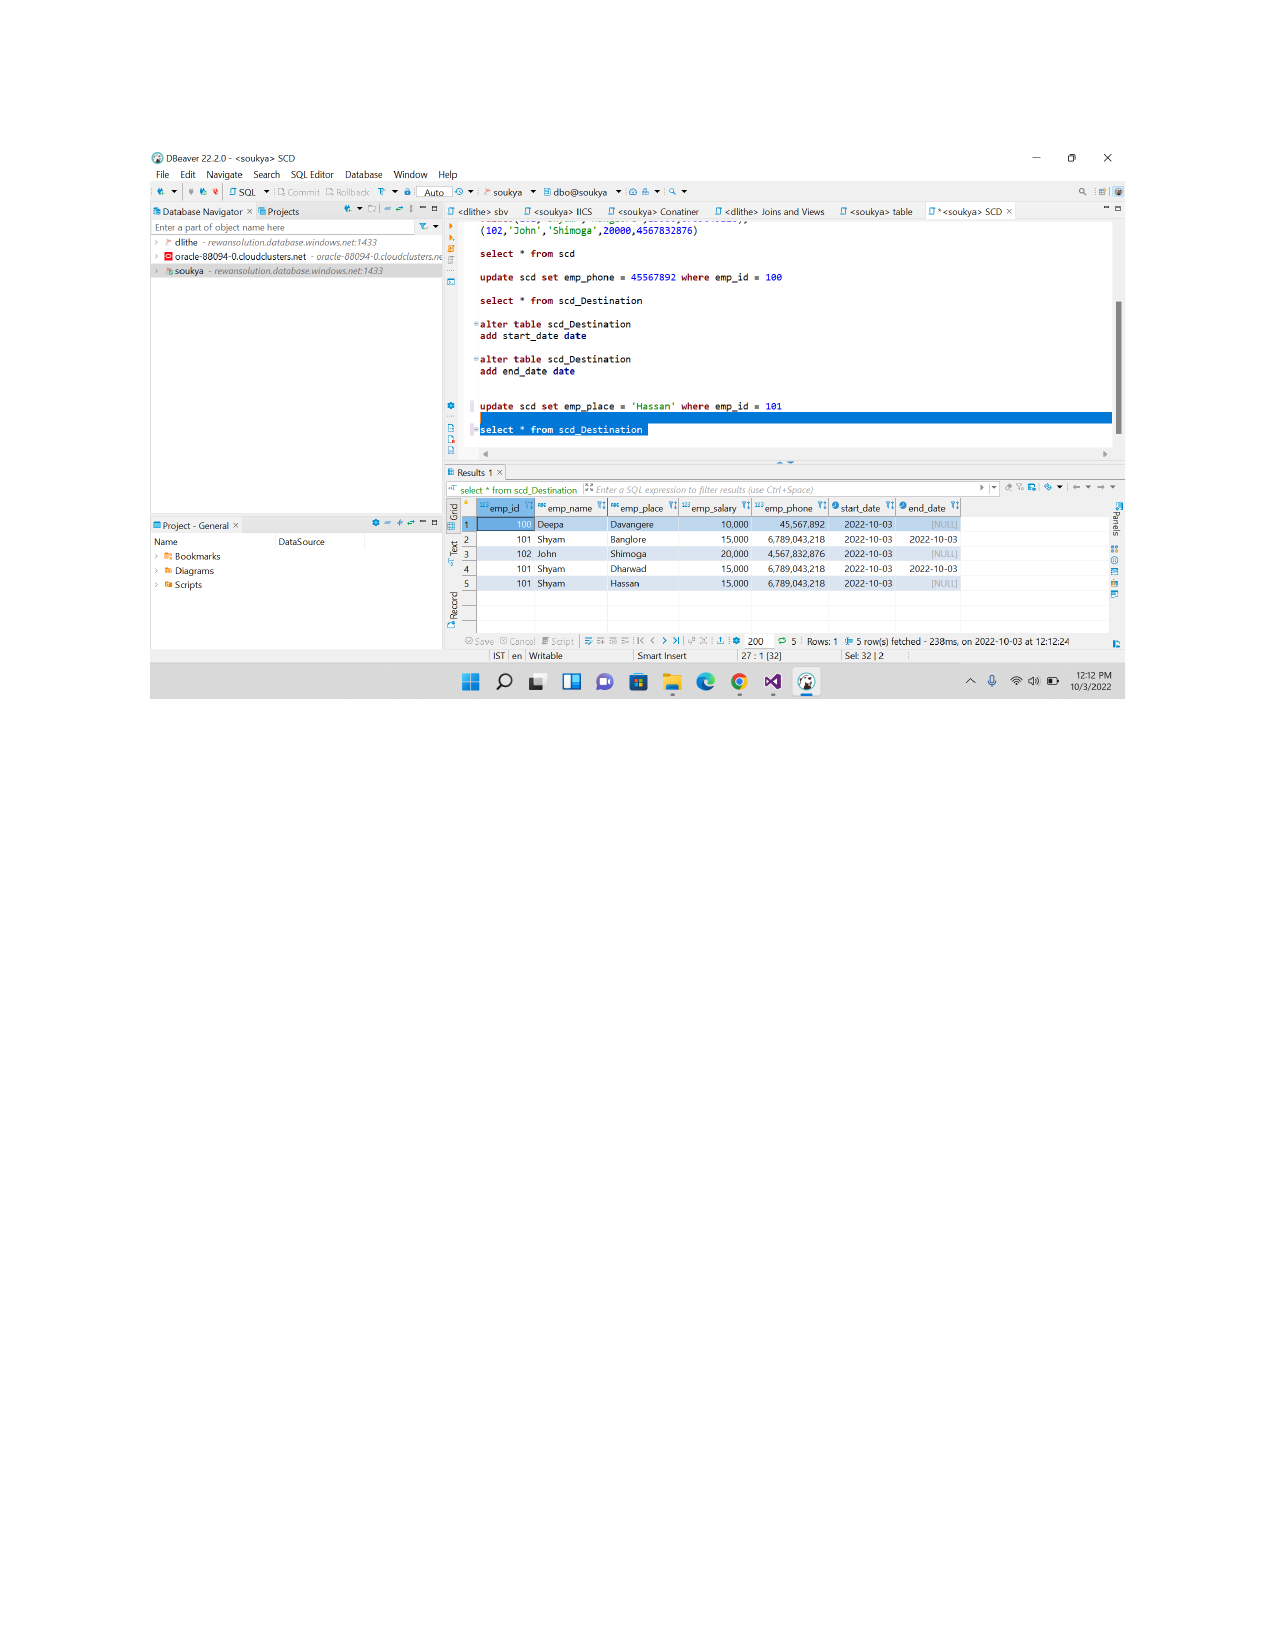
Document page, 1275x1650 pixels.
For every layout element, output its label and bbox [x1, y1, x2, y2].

picture [150, 150, 1125, 699]
